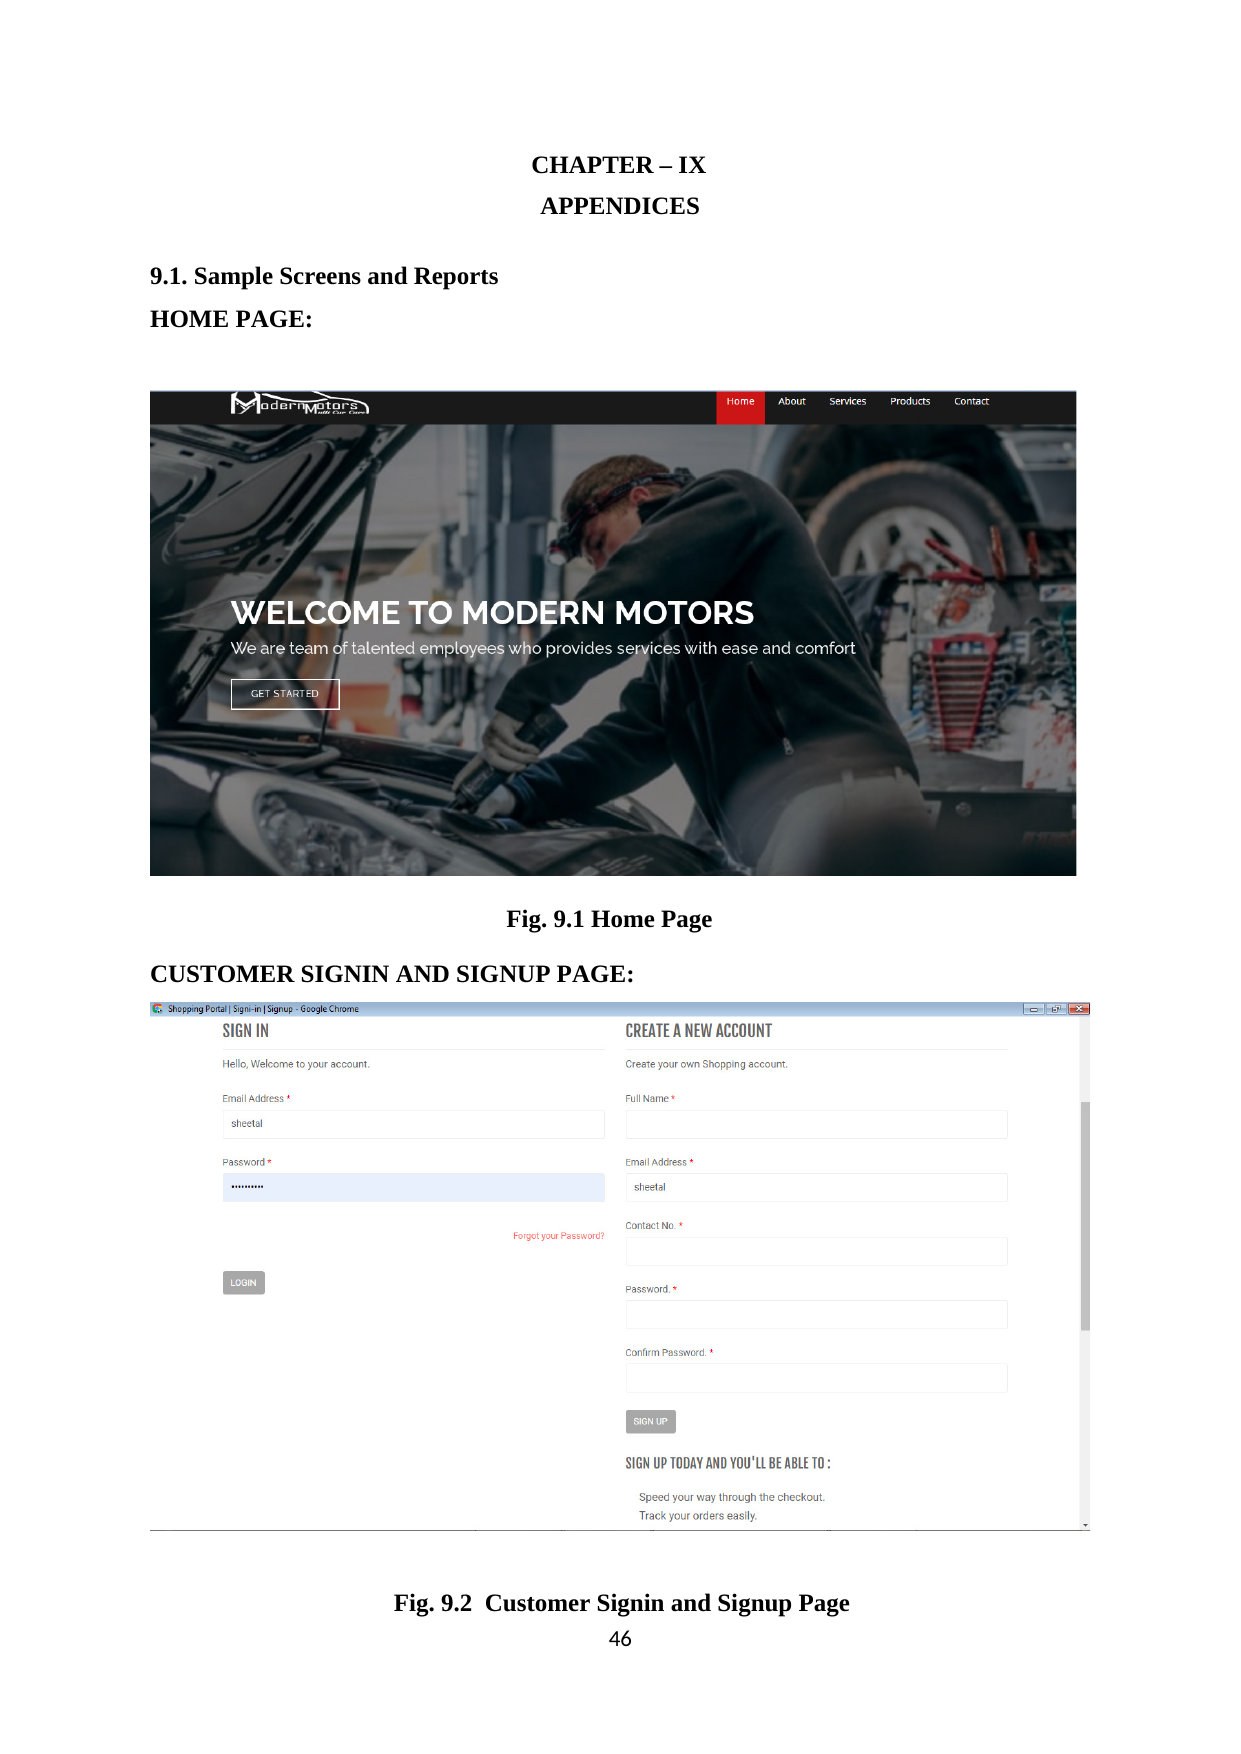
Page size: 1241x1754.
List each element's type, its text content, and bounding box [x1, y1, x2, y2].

picture [150, 390, 1077, 876]
text Fig. 9.2 Customer Signin and Signup Page [150, 1588, 1090, 1617]
text 9.1. Sample Screens and Reports [150, 261, 1090, 290]
text Fig. 9.1 Home Page [150, 904, 1090, 932]
text HOME PAGE: [150, 304, 1090, 333]
text CUSTOMER SIGNIN AND SIGNUP PAGE: [150, 959, 1090, 988]
title APPENDICES [150, 191, 1090, 220]
title CHAPTER – IX [150, 150, 1090, 179]
picture [150, 1002, 1091, 1531]
